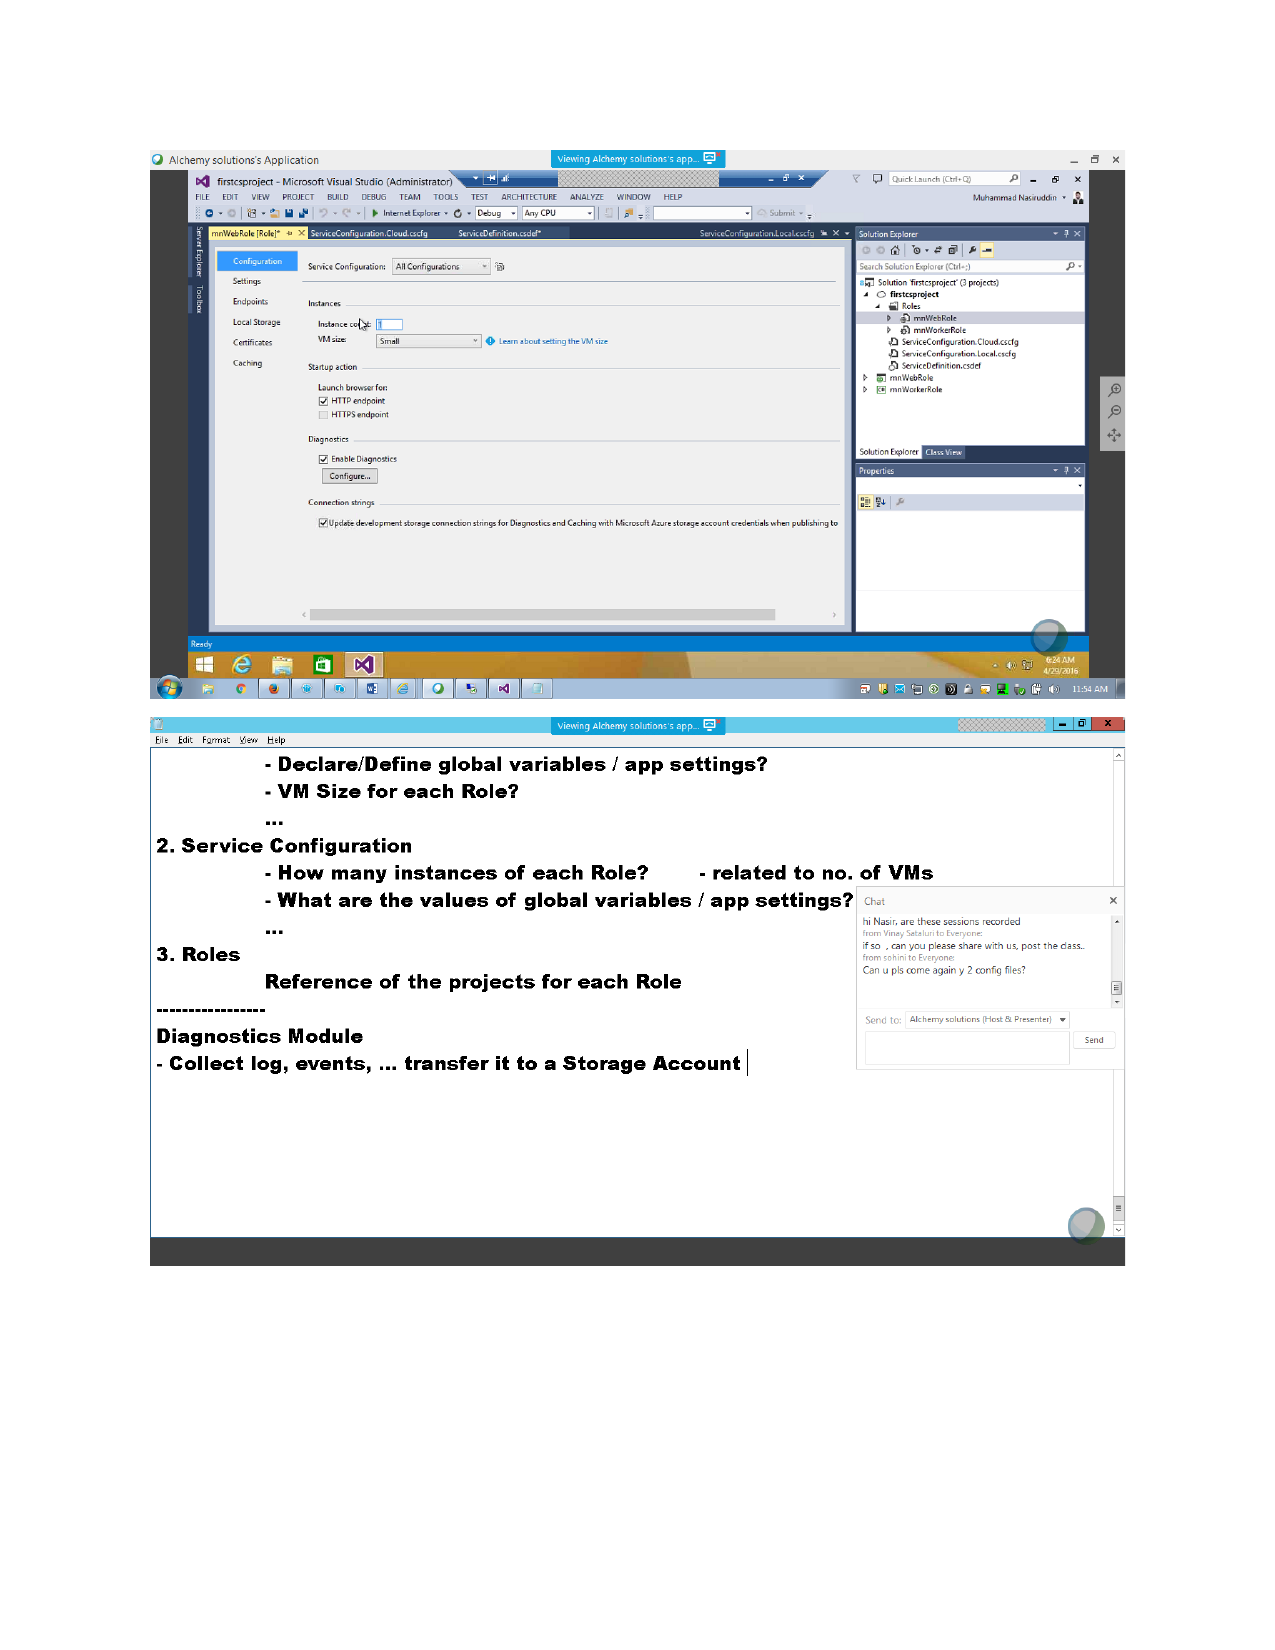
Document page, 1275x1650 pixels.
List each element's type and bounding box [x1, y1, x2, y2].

picture [150, 717, 1125, 1266]
picture [150, 150, 1125, 699]
